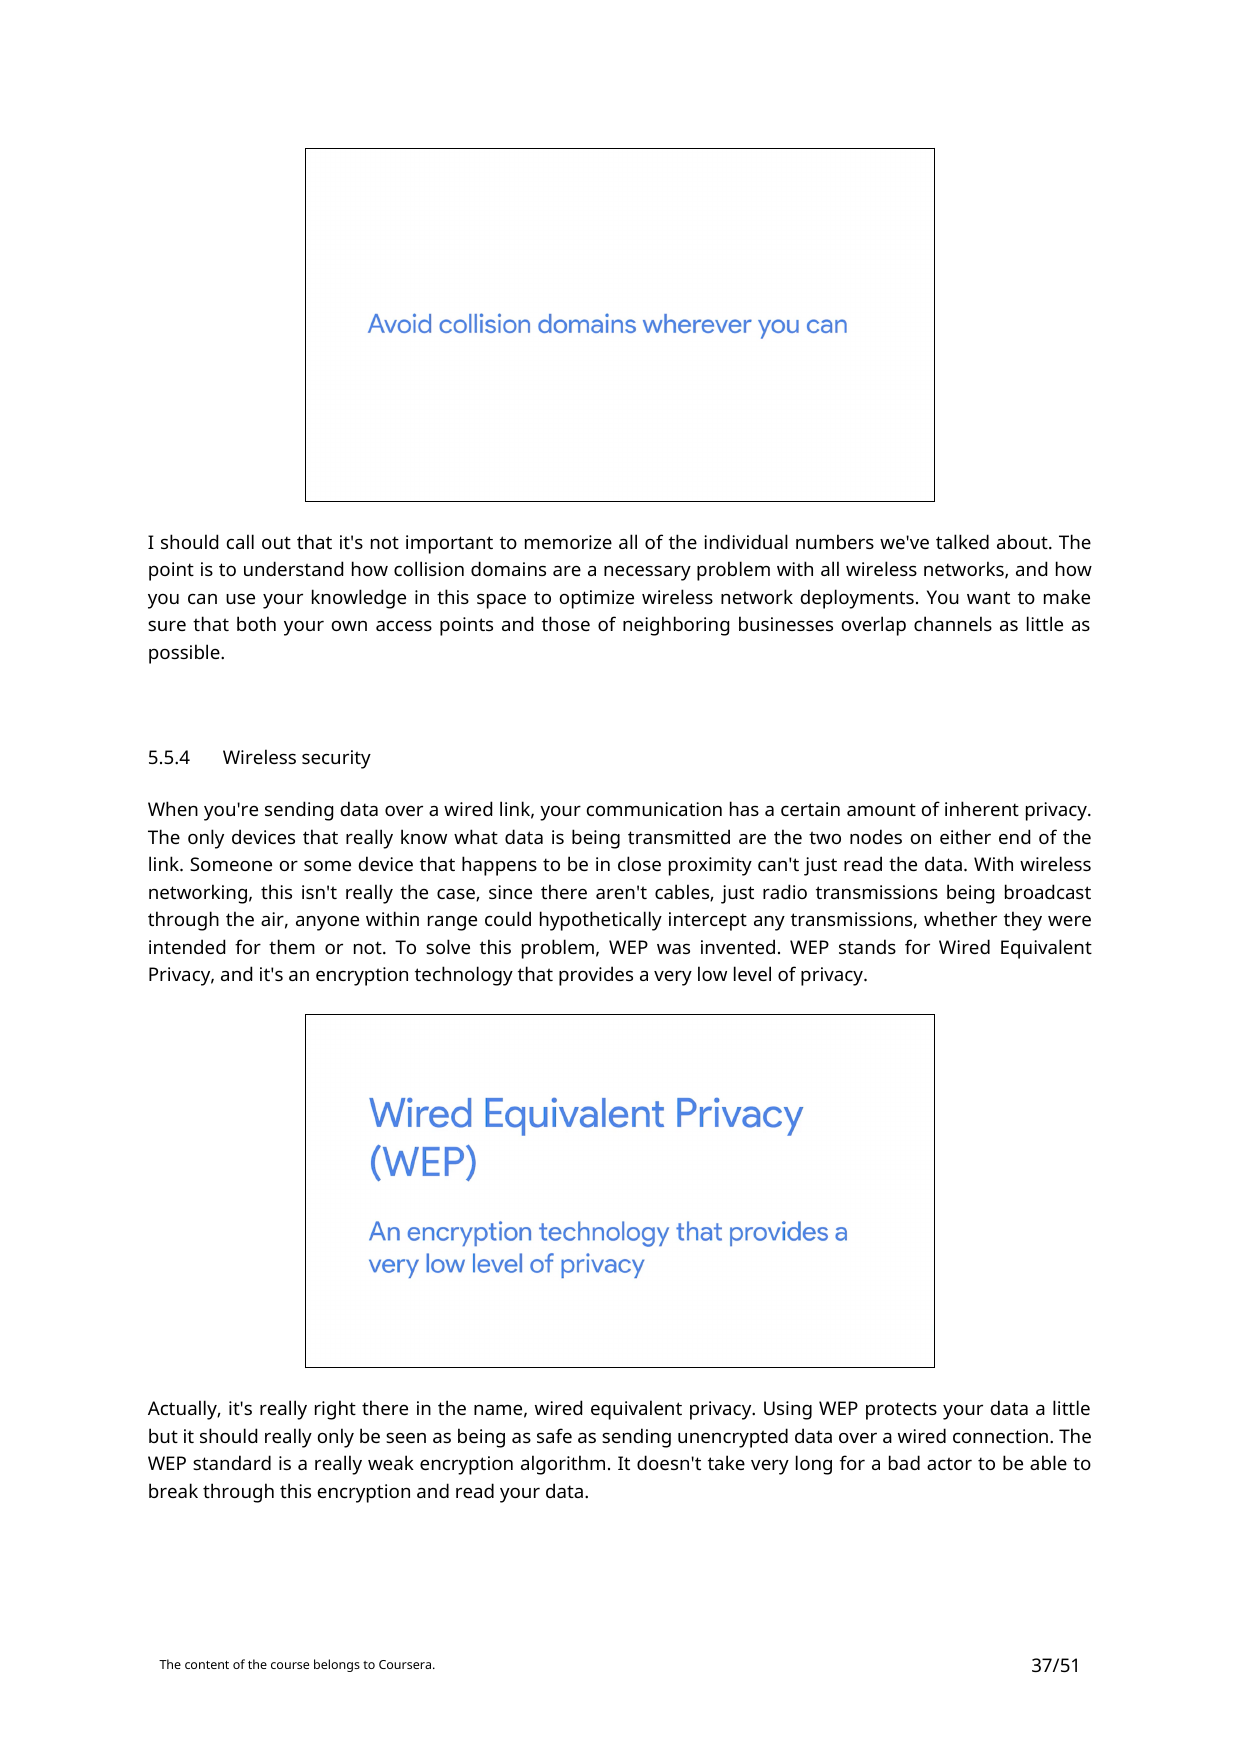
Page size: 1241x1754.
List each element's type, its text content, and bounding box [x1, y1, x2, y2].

text When you're sending data over a wired link, your communication has a certain amount of inherent privacy. The only devices that really know what data is being transmitted are the two nodes on either end of the link. Someone or some device that happens to be in close proximity can't just read the data. With wireless networking, this isn't really the case, since there aren't cables, just radio transmissions being broadcast through the air, anyone within range could hypothetically intercept any transmissions, whether they were intended for them or not. To solve this problem, WEP was invented. WEP stands for Wired Equivalent Privacy, and it's an encryption technology that provides a very low level of privacy. [148, 797, 1093, 987]
text Actually, it's really right there in the name, wired equivalent privacy. Using WEP protects your data a little but it should really only be seen as being as safe as sending unencrypted data over a wired connection. The WEP standard is a really weak encryption algorithm. It doesn't take very long for a bad actor to be able to break through this encryption and read your data. [148, 1396, 1093, 1503]
subtitle Wireless security [148, 744, 1093, 769]
picture [306, 149, 934, 501]
picture [306, 1015, 934, 1367]
text I should call out that it's not important to memorize all of the individual numbers we've talked about. The point is to understand how collision domains are a necessary problem with all wireless networks, and how you can use your knowledge in this space to optimize wireless network deployments. You want to make sure that both your own access points and those of neighboring businesses overlap channels as little as possible. [148, 529, 1093, 664]
